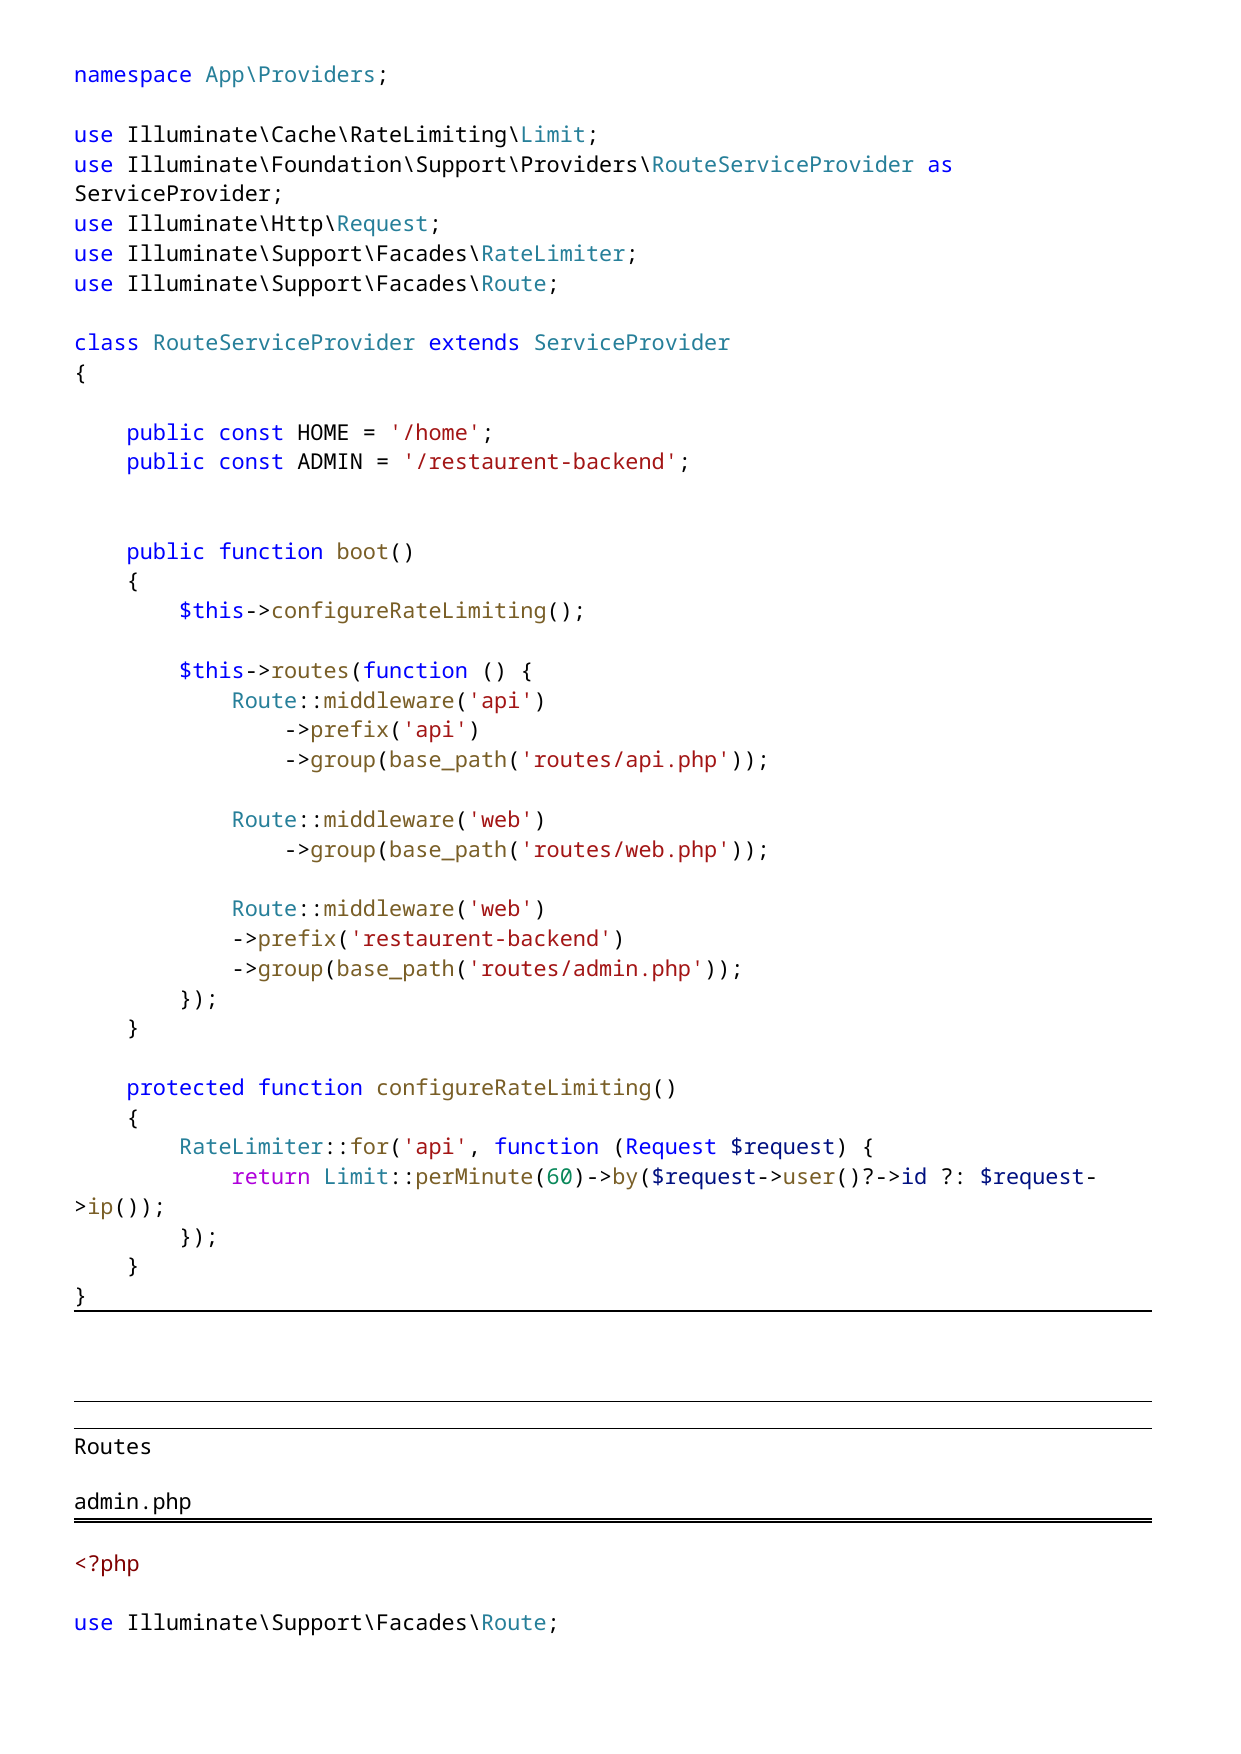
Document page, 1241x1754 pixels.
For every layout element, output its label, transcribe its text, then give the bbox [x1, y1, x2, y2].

text namespace App\Providers; [74, 59, 1152, 89]
text RateLimiter::for('api', function (Request $request) { [74, 1131, 1152, 1161]
text return Limit::perMinute(60)->by($request->user()?->id ?: $request->ip()); [74, 1161, 1152, 1221]
text use Illuminate\Cache\RateLimiting\Limit; [74, 119, 1152, 148]
text admin.php [74, 1482, 1152, 1518]
text ->group(base_path('routes/web.php')); [74, 833, 1152, 863]
text public function boot() [74, 536, 1152, 565]
text class RouteServiceProvider extends ServiceProvider [74, 327, 1152, 357]
text ->group(base_path('routes/api.php')); [74, 744, 1152, 774]
text Route::middleware('web') [74, 893, 1152, 923]
text use Illuminate\Foundation\Support\Providers\RouteServiceProvider as ServiceProvider; [74, 148, 1152, 208]
text { [74, 1102, 1152, 1131]
text Route::middleware('api') [74, 684, 1152, 714]
text $this->routes(function () { [74, 655, 1152, 684]
text Route::middleware('web') [74, 804, 1152, 833]
text { [74, 357, 1152, 387]
text }); [74, 1221, 1152, 1251]
text ->prefix('api') [74, 714, 1152, 744]
text } [74, 1280, 1152, 1310]
text use Illuminate\Support\Facades\Route; [74, 1607, 1152, 1637]
text ->group(base_path('routes/admin.php')); [74, 953, 1152, 982]
text } [74, 1012, 1152, 1042]
text use Illuminate\Support\Facades\RateLimiter; [74, 238, 1152, 268]
text ->prefix('restaurent-backend') [74, 923, 1152, 953]
text } [74, 1251, 1152, 1280]
text Routes [74, 1429, 1152, 1461]
text public const ADMIN = '/restaurent-backend'; [74, 446, 1152, 476]
text public const HOME = '/home'; [74, 417, 1152, 446]
text <?php [74, 1548, 1152, 1578]
text use Illuminate\Http\Request; [74, 208, 1152, 238]
text use Illuminate\Support\Facades\Route; [74, 268, 1152, 297]
text }); [74, 982, 1152, 1012]
text { [74, 565, 1152, 595]
text $this->configureRateLimiting(); [74, 595, 1152, 625]
text protected function configureRateLimiting() [74, 1072, 1152, 1102]
